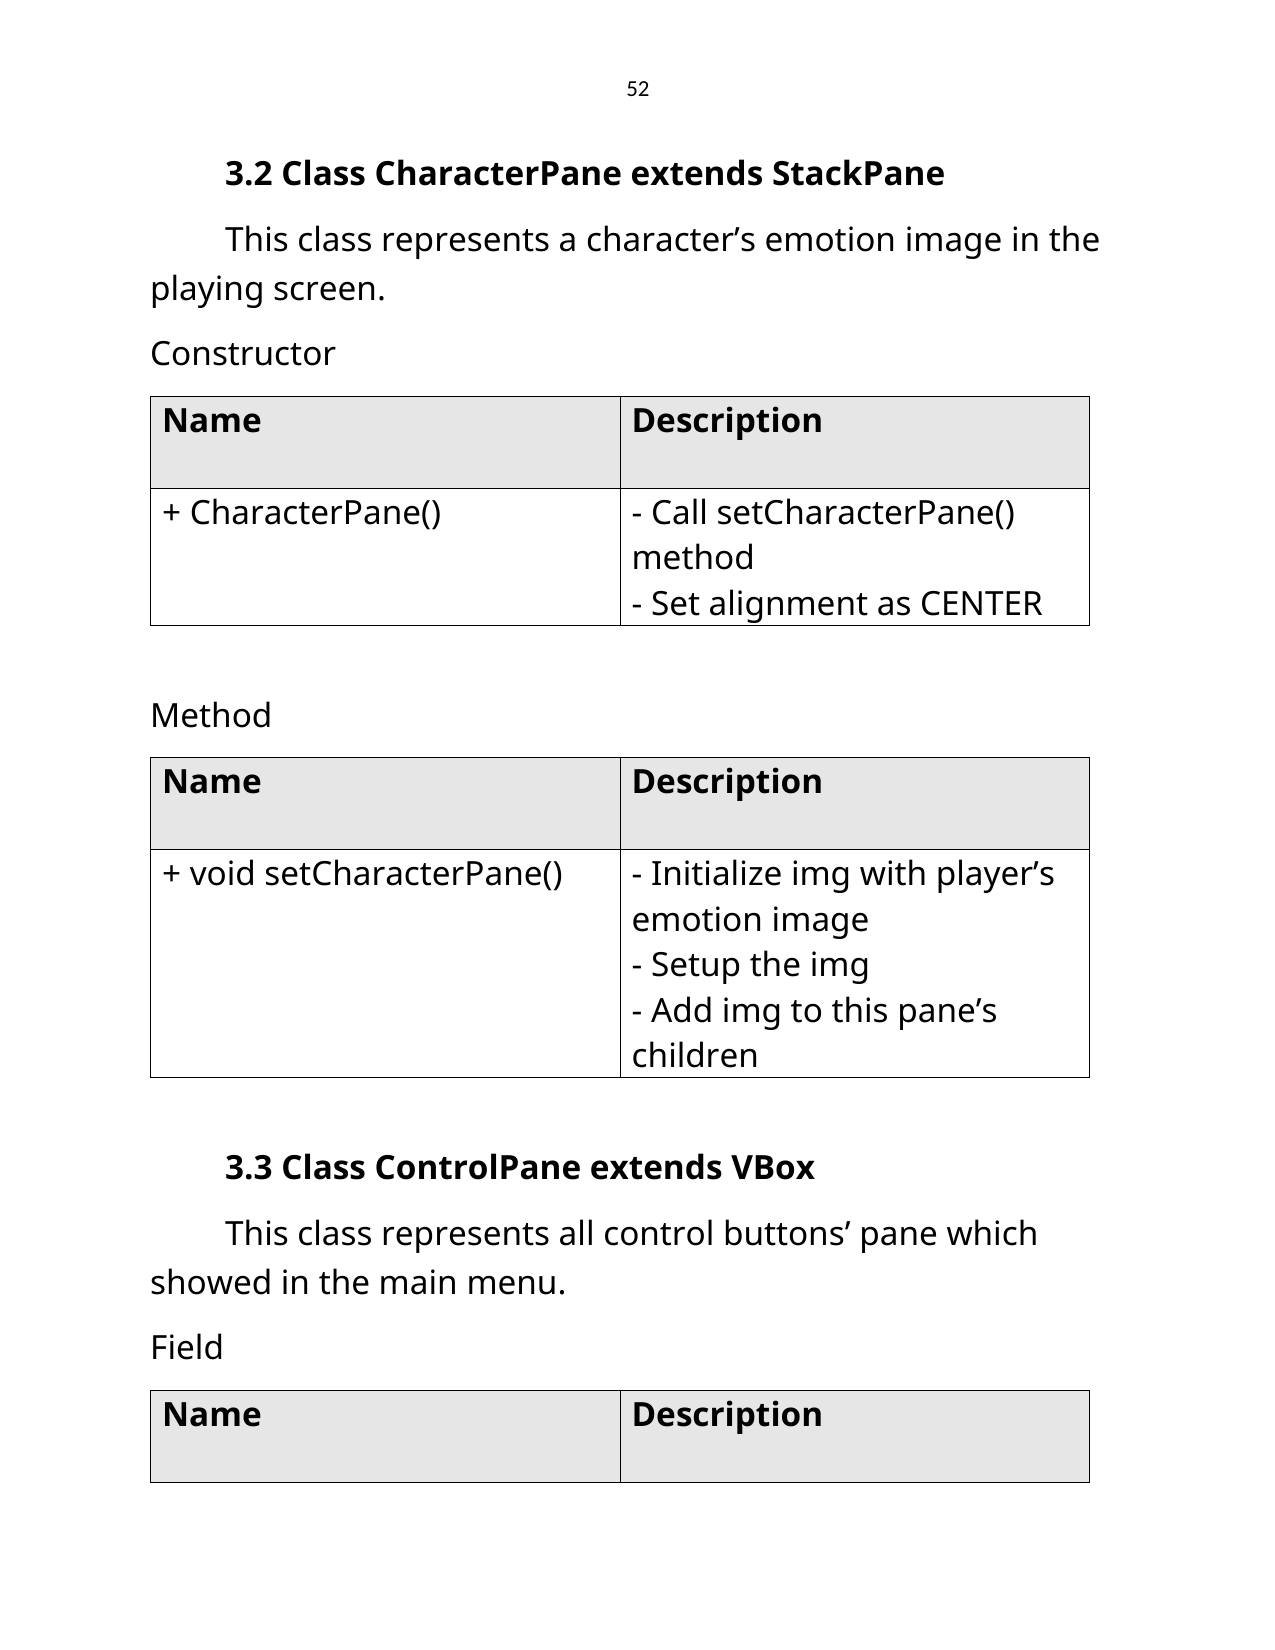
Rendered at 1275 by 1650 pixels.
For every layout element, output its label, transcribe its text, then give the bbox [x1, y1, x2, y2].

table_header Name [151, 397, 620, 488]
table_header Name [151, 758, 620, 849]
table_header Description [621, 397, 1089, 488]
text This class represents all control buttons’ pane which showed in the main menu. [150, 1209, 1125, 1304]
table_cell - Initialize img with player’s emotion image - Setup the img - Add img to this pane’s children [621, 850, 1089, 1077]
text This class represents a character’s emotion image in the playing screen. [150, 216, 1125, 310]
text 3.3 Class ControlPane extends VBox [150, 1144, 1125, 1189]
text Constructor [150, 330, 1125, 376]
table_cell + void setCharacterPane() [151, 850, 620, 1077]
text Method [150, 692, 1125, 737]
text Field [150, 1324, 1125, 1369]
text 3.2 Class CharacterPane extends StackPane [150, 150, 1125, 195]
table_cell - Call setCharacterPane() method - Set alignment as CENTER [621, 489, 1089, 625]
table_header Description [621, 758, 1089, 849]
table_cell + CharacterPane() [151, 489, 620, 625]
table_header Name [151, 1391, 620, 1482]
table_header Description [621, 1391, 1089, 1482]
